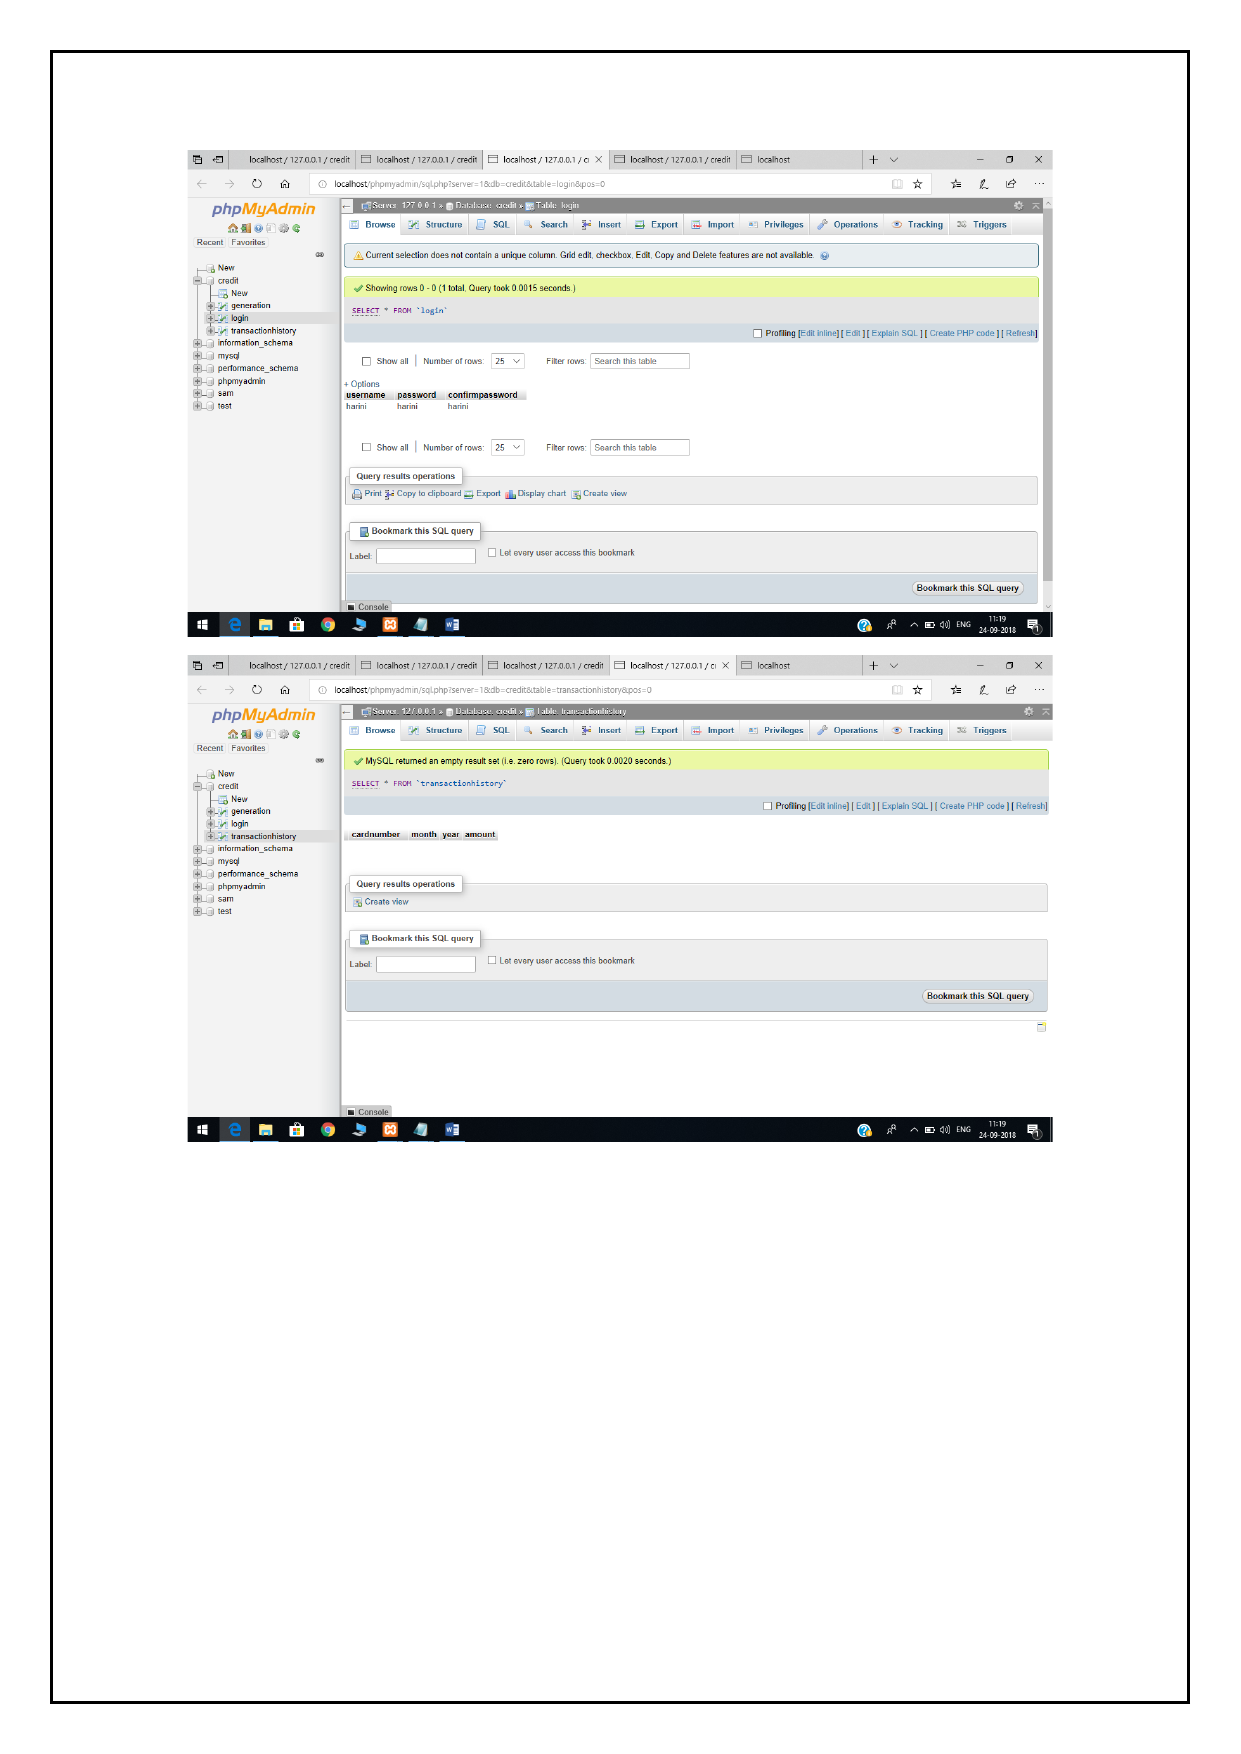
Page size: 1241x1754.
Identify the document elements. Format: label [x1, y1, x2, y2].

picture [187, 655, 1053, 1142]
picture [187, 150, 1053, 637]
